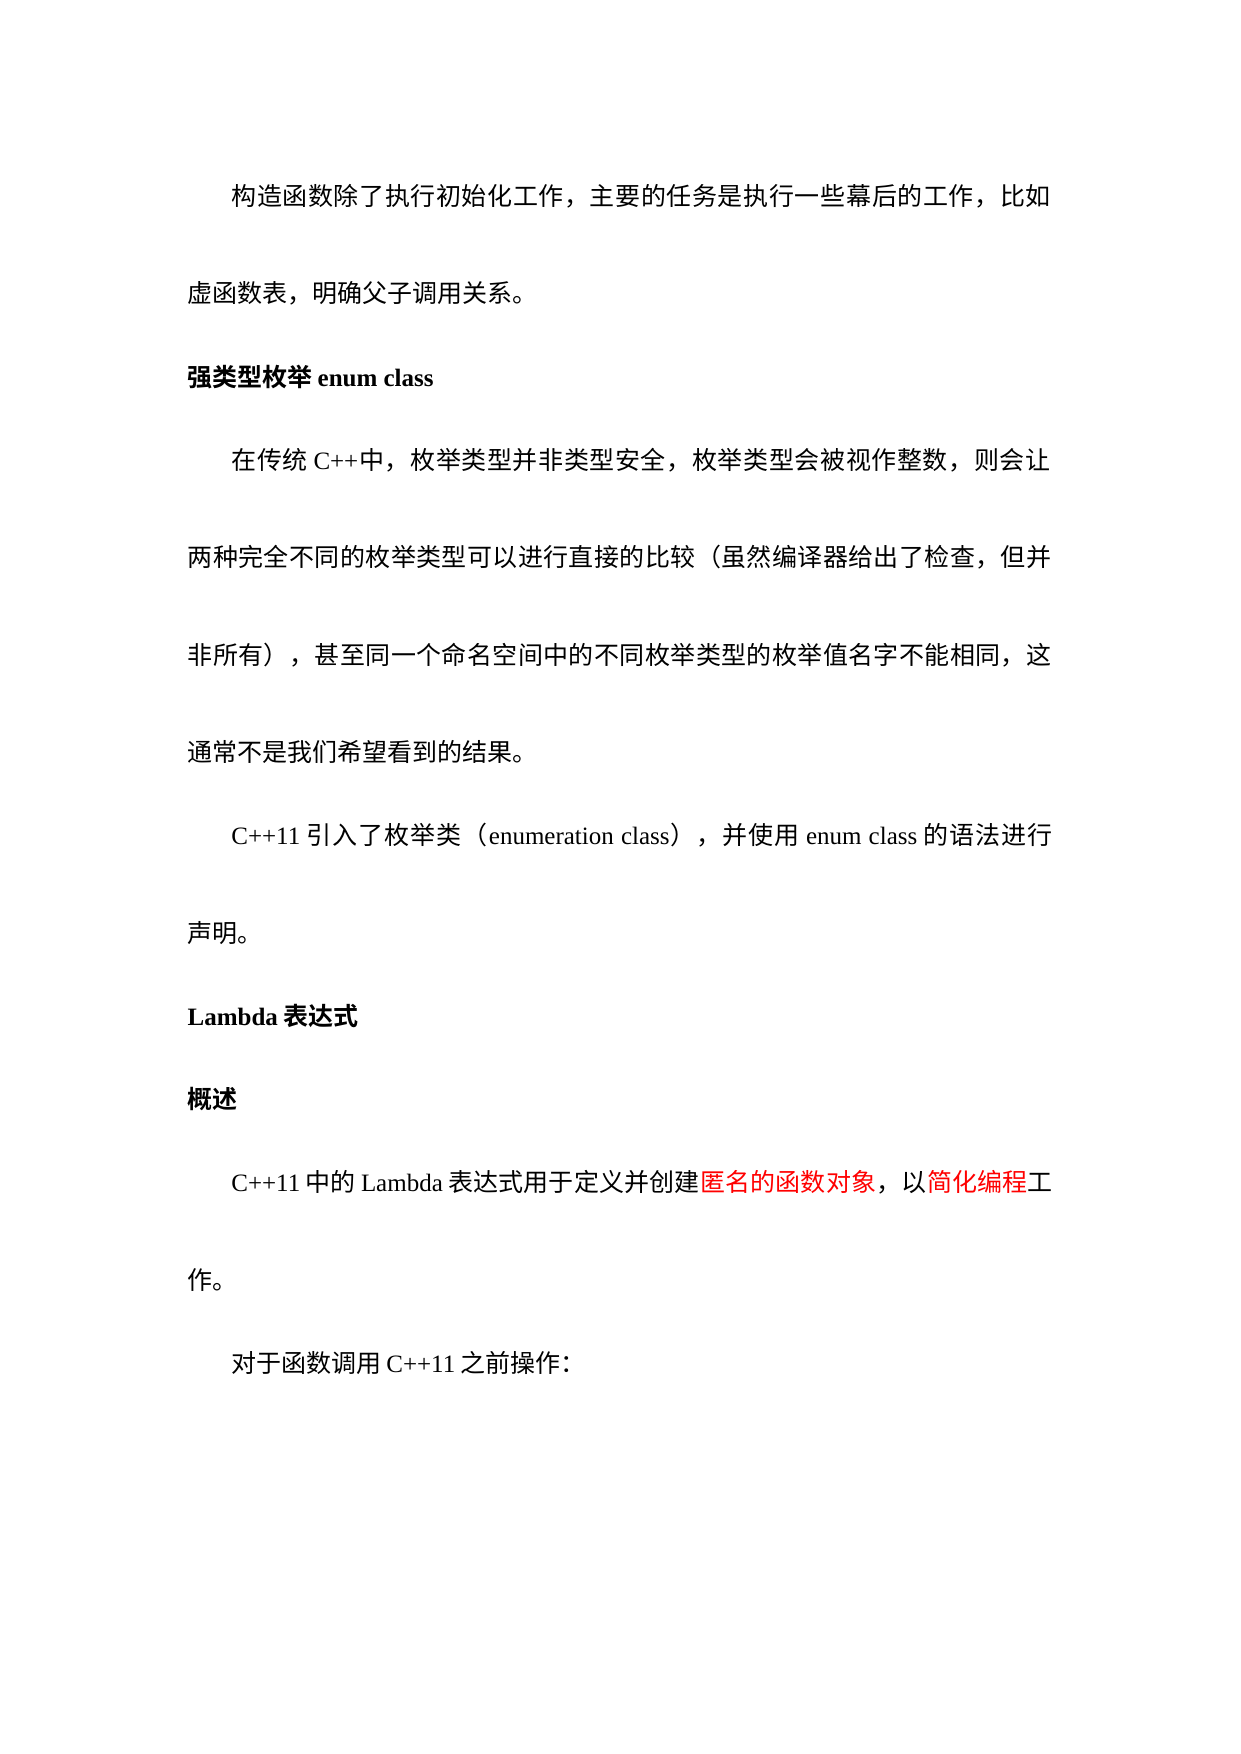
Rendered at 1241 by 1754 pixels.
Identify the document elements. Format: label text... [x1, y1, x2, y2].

text 对于函数调用C++11之前操作： [187, 1329, 1053, 1394]
text 构造函数除了执行初始化工作，主要的任务是执行一些幕后的工作，比如虚函数表，明确父子调用关系。 [187, 162, 1053, 324]
text C++11引入了枚举类（enumeration class），并使用enum class的语法进行声明。 [187, 801, 1053, 964]
subtitle 强类型枚举enum class [187, 343, 1053, 408]
subtitle Lambda表达式 [187, 982, 1053, 1047]
subtitle 概述 [187, 1065, 1053, 1130]
text C++11中的Lambda表达式用于定义并创建匿名的函数对象，以简化编程工作。 [187, 1148, 1053, 1311]
text 在传统C++中，枚举类型并非类型安全，枚举类型会被视作整数，则会让两种完全不同的枚举类型可以进行直接的比较（虽然编译器给出了检查，但并非所有），甚至同一个命名空间中的不同枚举类型的枚举值名字不能相同，这通常不是我们希望看到的结果。 [187, 426, 1053, 783]
